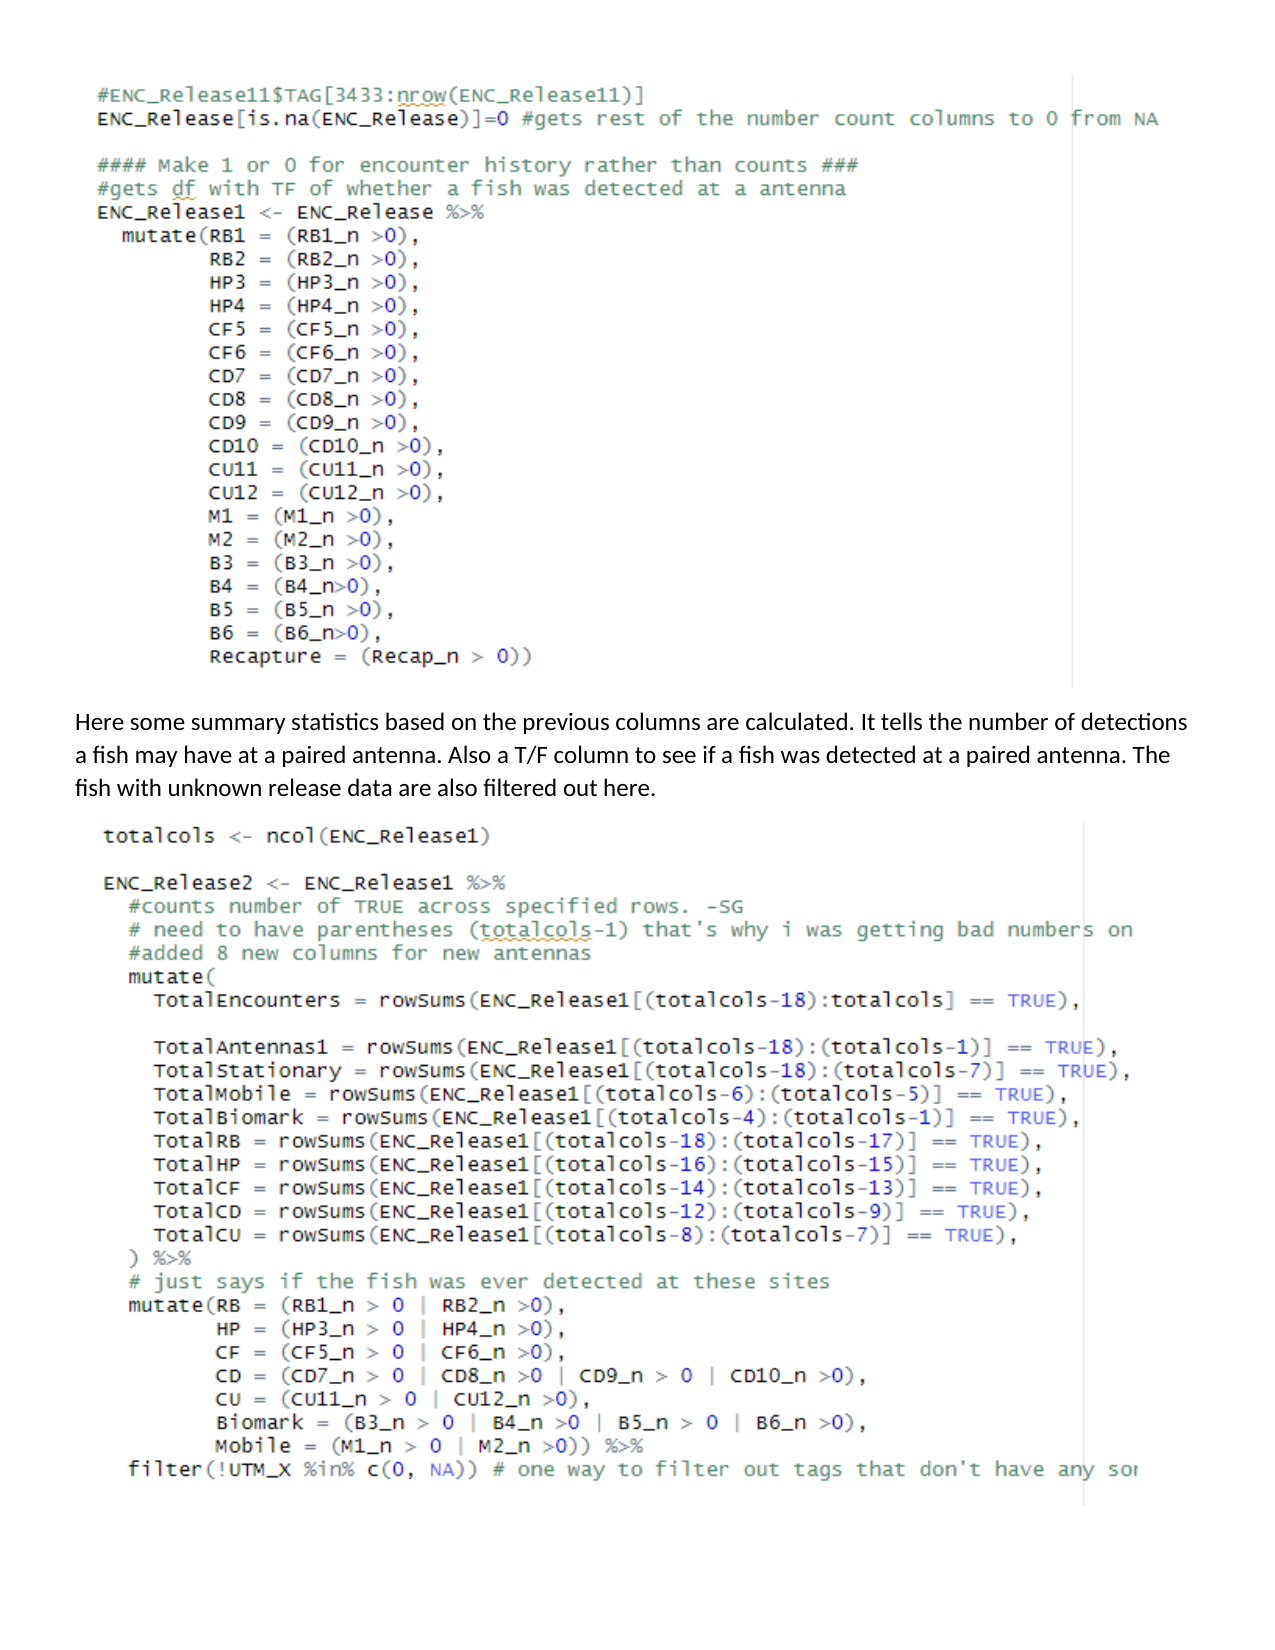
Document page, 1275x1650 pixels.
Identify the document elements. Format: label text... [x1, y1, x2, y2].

text Here some summary statistics based on the previous columns are calculated. It tells the number of detections a fish may have at a paired antenna. Also a T/F column to see if a fish was detected at a paired antenna. The fish with unknown release data are also filtered out here. [75, 706, 1200, 802]
picture [75, 821, 1138, 1506]
picture [75, 75, 1200, 688]
